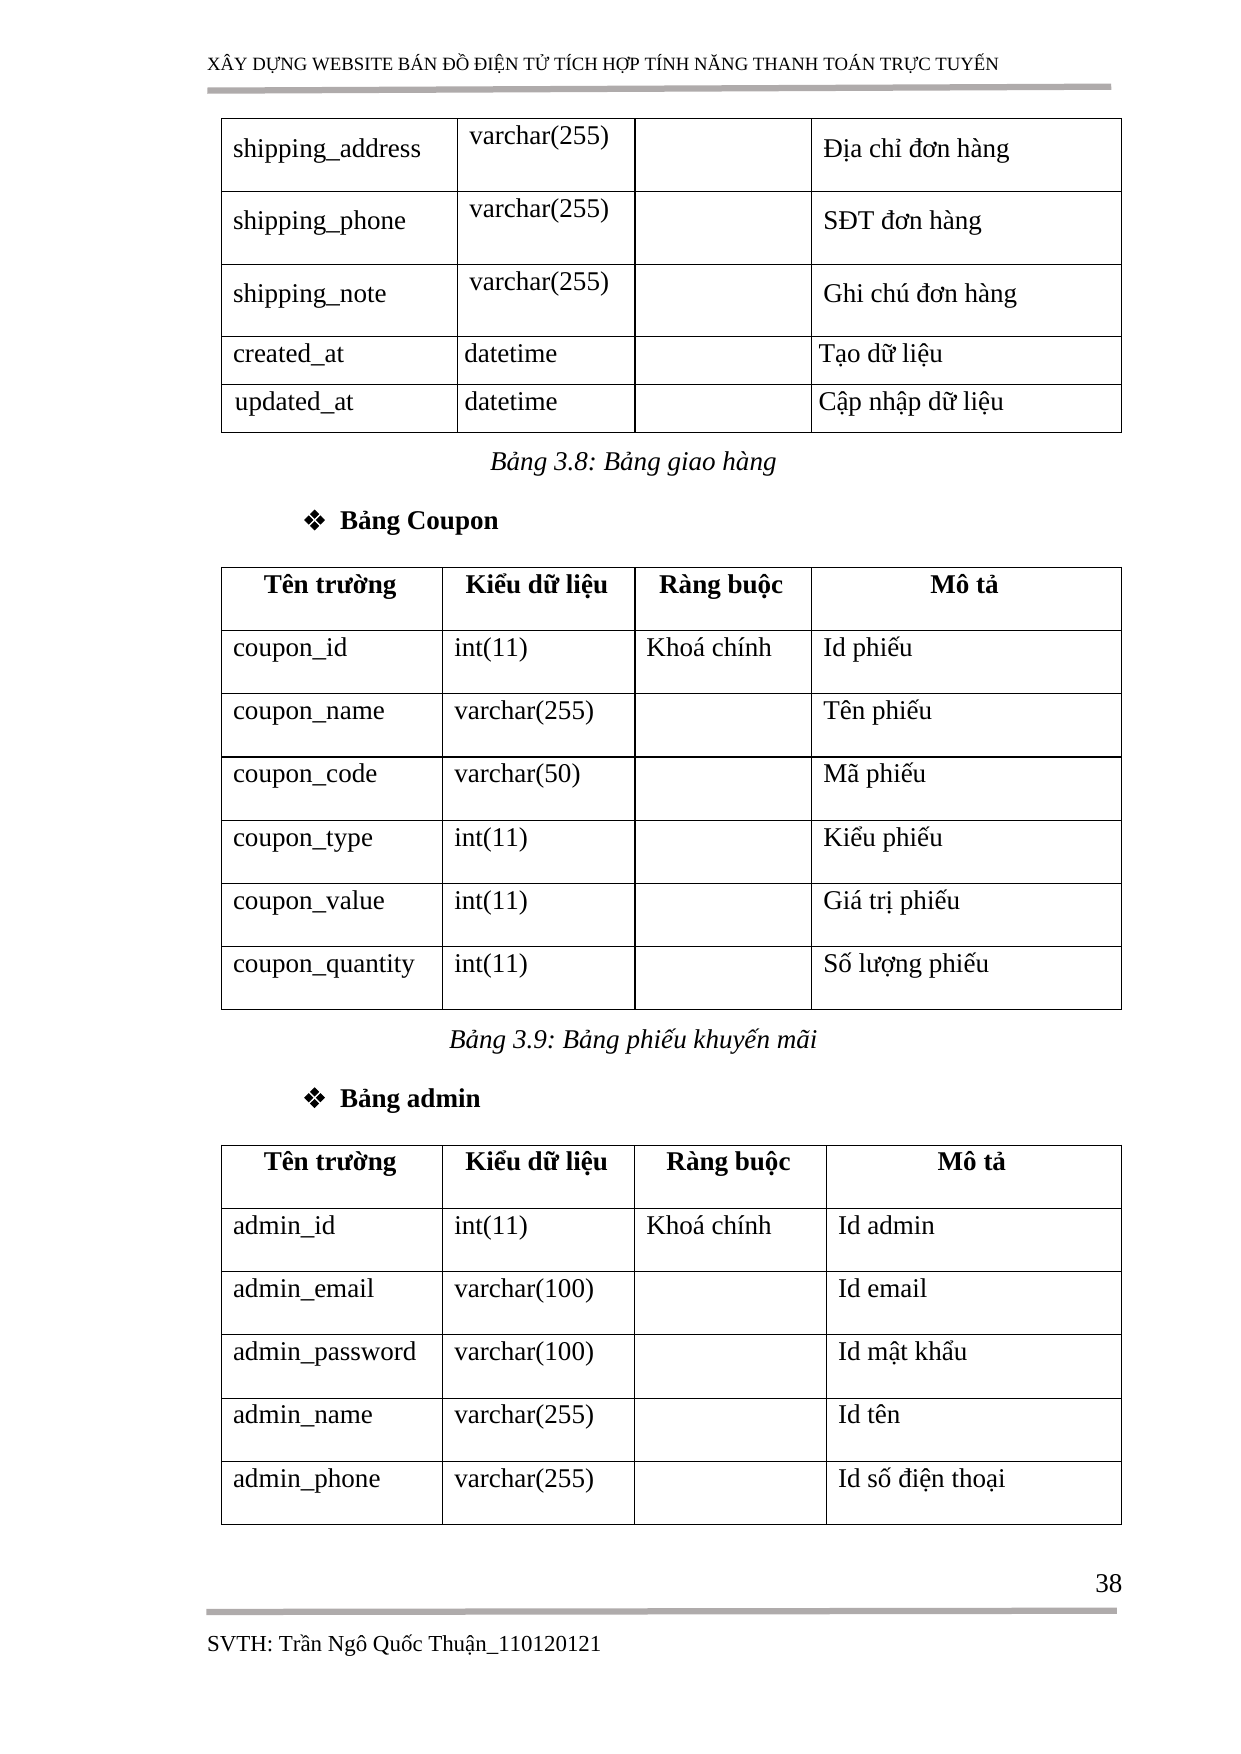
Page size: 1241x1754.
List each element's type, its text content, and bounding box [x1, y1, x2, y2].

table_cell int(11) [443, 947, 634, 1009]
table_cell [635, 1399, 826, 1461]
table_cell Cập nhập dữ liệu [812, 385, 1121, 432]
list Bảng admin [302, 1082, 1122, 1113]
table_cell [635, 1462, 826, 1524]
table_cell Id tên [827, 1399, 1121, 1461]
table_cell [636, 884, 811, 946]
table_header Mô tả [812, 568, 1121, 630]
table_header Ràng buộc [636, 568, 811, 630]
table_cell Tên phiếu [812, 694, 1121, 756]
table_cell varchar(255) [443, 1399, 634, 1461]
table_cell [636, 265, 811, 336]
table_cell [636, 758, 811, 820]
table_cell Số lượng phiếu [812, 947, 1121, 1009]
table_cell coupon_code [222, 758, 442, 820]
table_cell Khoá chính [636, 631, 811, 693]
table_cell admin_password [222, 1335, 442, 1397]
list Bảng 3.8: Bảng giao hàng [207, 445, 1062, 476]
table_cell datetime [458, 385, 634, 432]
table_cell [636, 337, 811, 384]
table_cell Giá trị phiếu [812, 884, 1121, 946]
table_cell datetime [458, 337, 634, 384]
table_cell [636, 821, 811, 883]
table_cell shipping_address [222, 119, 457, 191]
table_cell shipping_note [222, 265, 457, 336]
table_cell [636, 385, 811, 432]
table_header Kiểu dữ liệu [443, 1146, 634, 1208]
table_cell Tạo dữ liệu [812, 337, 1121, 384]
table_cell SĐT đơn hàng [812, 192, 1121, 263]
table_cell int(11) [443, 1209, 634, 1271]
table_cell varchar(255) [458, 192, 634, 263]
table_cell varchar(255) [458, 119, 634, 191]
table_cell coupon_name [222, 694, 442, 756]
table_cell varchar(255) [443, 694, 634, 756]
table_cell Địa chỉ đơn hàng [812, 119, 1121, 191]
table_cell [635, 1272, 826, 1334]
table_cell Kiểu phiếu [812, 821, 1121, 883]
table_cell admin_phone [222, 1462, 442, 1524]
list Bảng 3.9: Bảng phiếu khuyến mãi [207, 1023, 1062, 1054]
table_cell varchar(100) [443, 1272, 634, 1334]
table_cell coupon_value [222, 884, 442, 946]
table_header Mô tả [827, 1146, 1121, 1208]
table_cell varchar(255) [458, 265, 634, 336]
table_cell [635, 1335, 826, 1397]
table_cell varchar(100) [443, 1335, 634, 1397]
table_cell Id admin [827, 1209, 1121, 1271]
table_cell Mã phiếu [812, 758, 1121, 820]
table_header Ràng buộc [635, 1146, 826, 1208]
table_cell shipping_phone [222, 192, 457, 263]
table_cell coupon_quantity [222, 947, 442, 1009]
table_header Tên trường [222, 568, 442, 630]
table_cell coupon_type [222, 821, 442, 883]
table_cell [636, 694, 811, 756]
table_cell int(11) [443, 631, 634, 693]
table_cell Id phiếu [812, 631, 1121, 693]
table_cell Id mật khẩu [827, 1335, 1121, 1397]
table_header Kiểu dữ liệu [443, 568, 634, 630]
table_cell varchar(50) [443, 758, 634, 820]
table_cell Ghi chú đơn hàng [812, 265, 1121, 336]
table_cell Id email [827, 1272, 1121, 1334]
table_cell coupon_id [222, 631, 442, 693]
table_cell int(11) [443, 884, 634, 946]
table_cell Khoá chính [635, 1209, 826, 1271]
table_cell created_at [222, 337, 457, 384]
table_cell [636, 119, 811, 191]
table_cell admin_name [222, 1399, 442, 1461]
table_header Tên trường [222, 1146, 442, 1208]
table_cell varchar(255) [443, 1462, 634, 1524]
table_cell admin_id [222, 1209, 442, 1271]
table_cell updated_at [222, 385, 457, 432]
table_cell Id số điện thoại [827, 1462, 1121, 1524]
list Bảng Coupon [302, 504, 1122, 536]
table_cell [636, 192, 811, 263]
table_cell [636, 947, 811, 1009]
table_cell int(11) [443, 821, 634, 883]
table_cell admin_email [222, 1272, 442, 1334]
